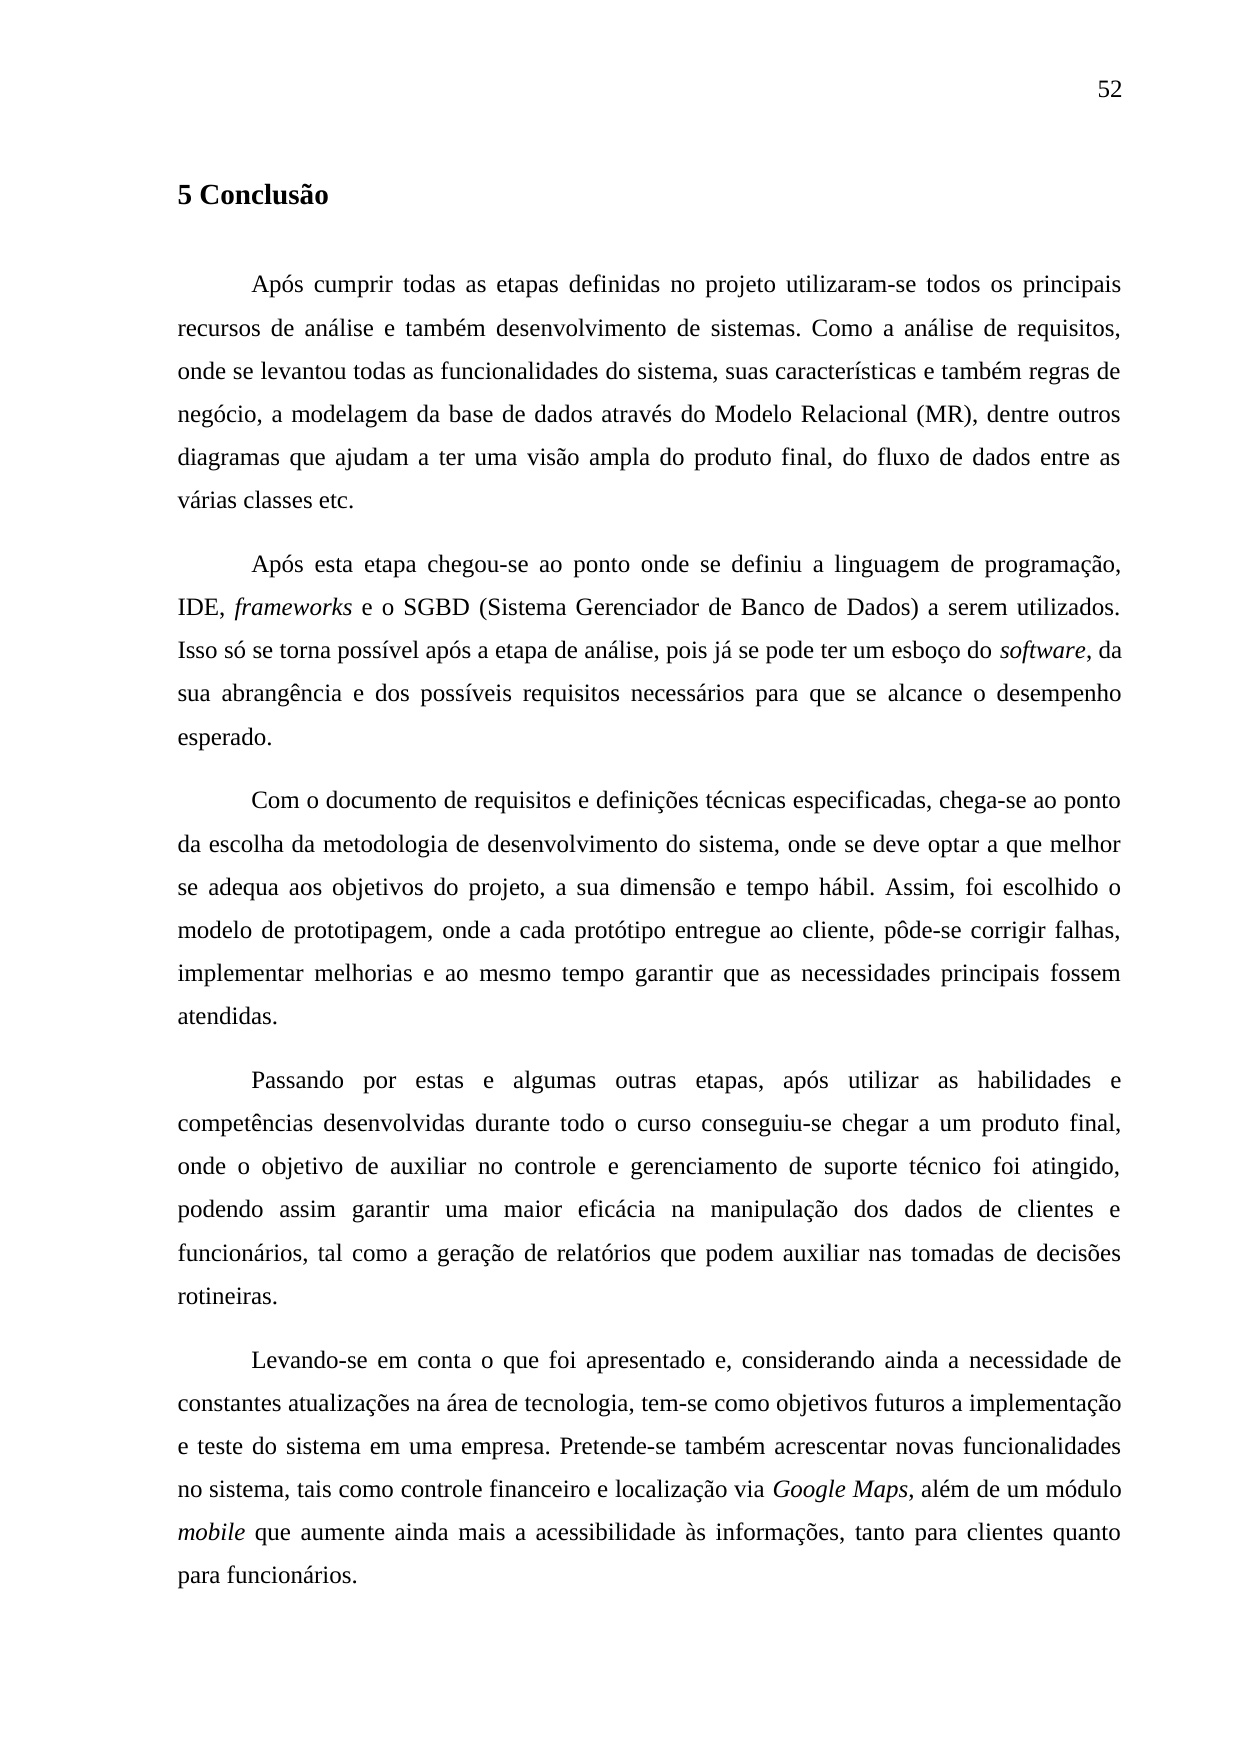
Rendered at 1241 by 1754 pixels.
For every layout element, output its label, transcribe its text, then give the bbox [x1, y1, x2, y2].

text Após esta etapa chegou-se ao ponto onde se definiu a linguagem de programação, IDE, frameworks e o SGBD (Sistema Gerenciador de Banco de Dados) a serem utilizados. Isso só se torna possível após a etapa de análise, pois já se pode ter um esboço do software, da sua abrangência e dos possíveis requisitos necessários para que se alcance o desempenho esperado. [177, 549, 1122, 750]
text Com o documento de requisitos e definições técnicas especificadas, chega-se ao ponto da escolha da metodologia de desenvolvimento do sistema, onde se deve optar a que melhor se adequa aos objetivos do projeto, a sua dimensão e tempo hábil. Assim, foi escolhido o modelo de prototipagem, onde a cada protótipo entregue ao cliente, pôde-se corrigir falhas, implementar melhorias e ao mesmo tempo garantir que as necessidades principais fossem atendidas. [177, 786, 1122, 1030]
subtitle 5 Conclusão [177, 177, 1122, 211]
text Passando por estas e algumas outras etapas, após utilizar as habilidades e competências desenvolvidas durante todo o curso conseguiu-se chegar a um produto final, onde o objetivo de auxiliar no controle e gerenciamento de suporte técnico foi atingido, podendo assim garantir uma maior eficácia na manipulação dos dados de clientes e funcionários, tal como a geração de relatórios que podem auxiliar nas tomadas de decisões rotineiras. [177, 1065, 1122, 1309]
text Levando-se em conta o que foi apresentado e, considerando ainda a necessidade de constantes atualizações na área de tecnologia, tem-se como objetivos futuros a implementação e teste do sistema em uma empresa. Pretende-se também acrescentar novas funcionalidades no sistema, tais como controle financeiro e localização via Google Maps, além de um módulo mobile que aumente ainda mais a acessibilidade às informações, tanto para clientes quanto para funcionários. [177, 1345, 1122, 1589]
text Após cumprir todas as etapas definidas no projeto utilizaram-se todos os principais recursos de análise e também desenvolvimento de sistemas. Como a análise de requisitos, onde se levantou todas as funcionalidades do sistema, suas características e também regras de negócio, a modelagem da base de dados através do Modelo Relacional (MR), dentre outros diagramas que ajudam a ter uma visão ampla do produto final, do fluxo de dados entre as várias classes etc. [177, 269, 1122, 514]
